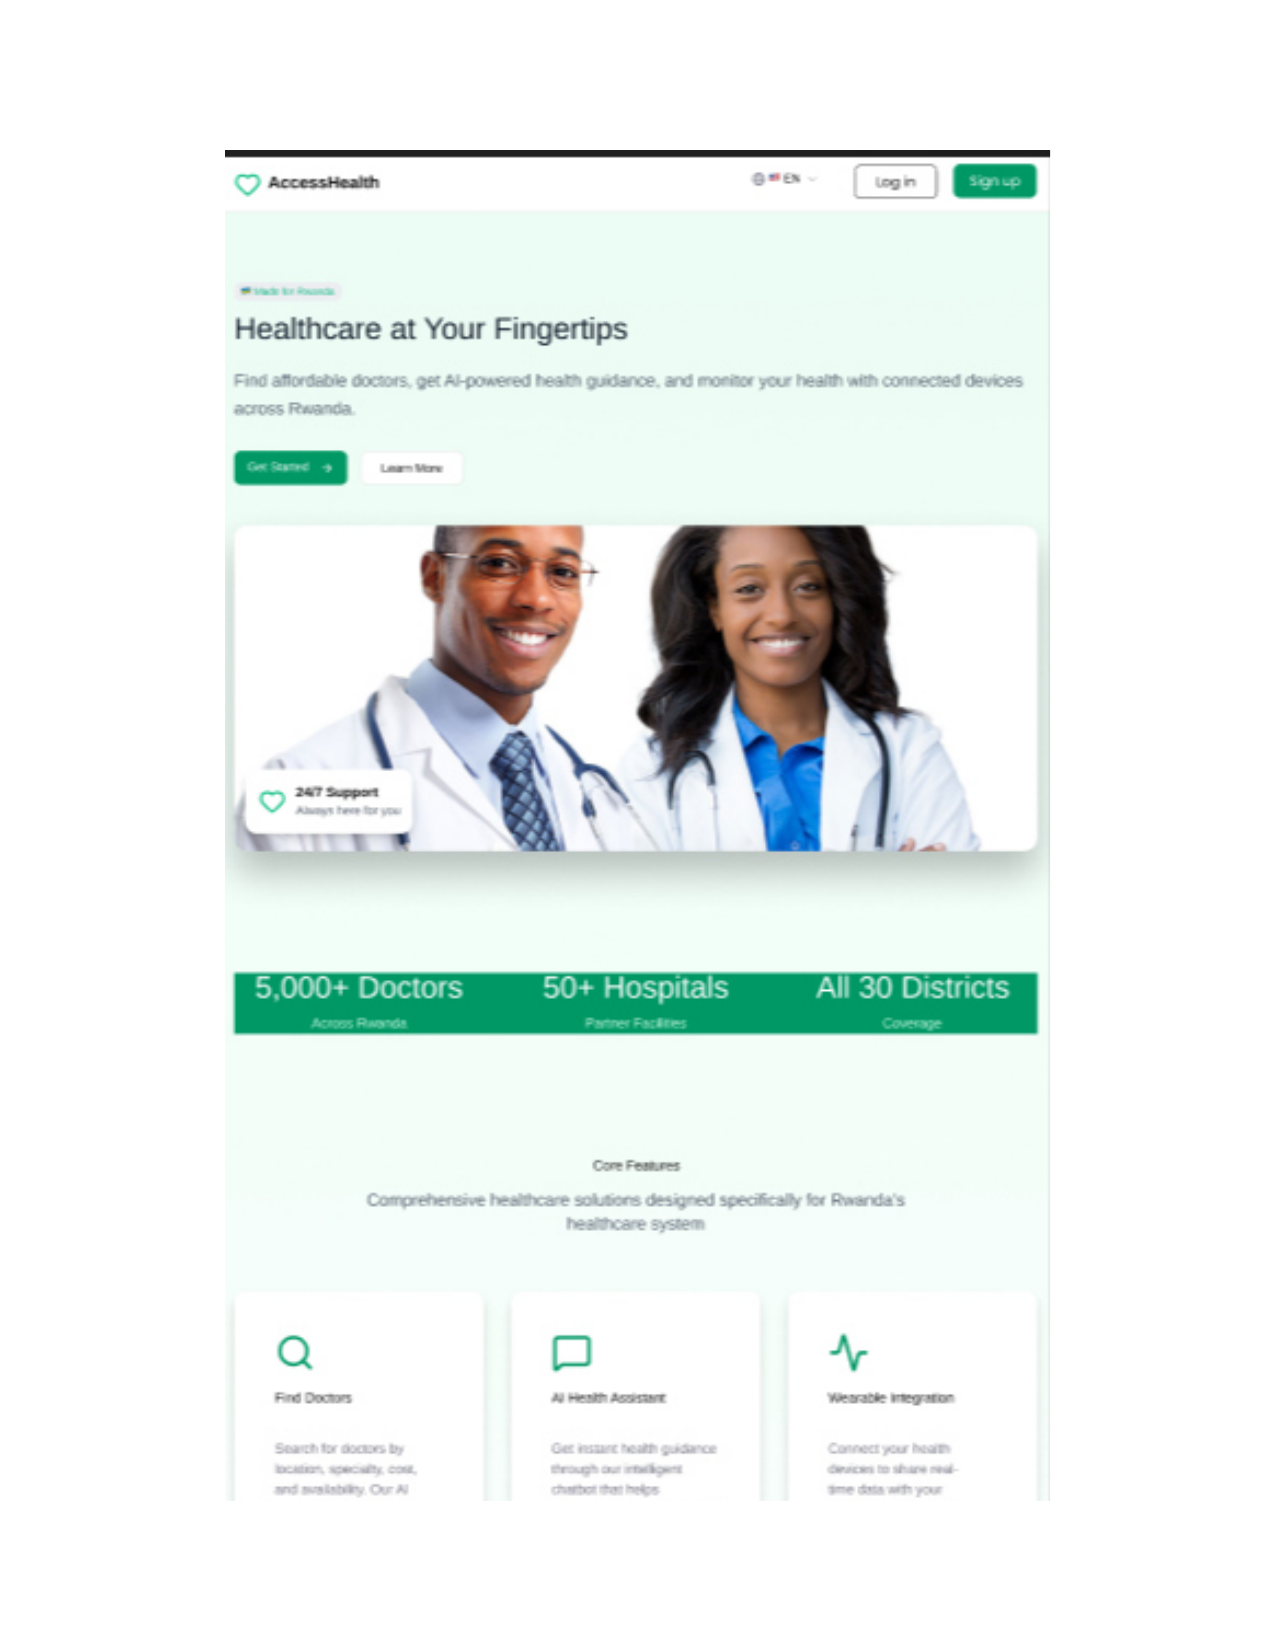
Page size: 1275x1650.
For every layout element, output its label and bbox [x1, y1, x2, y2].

picture [225, 150, 1050, 1501]
